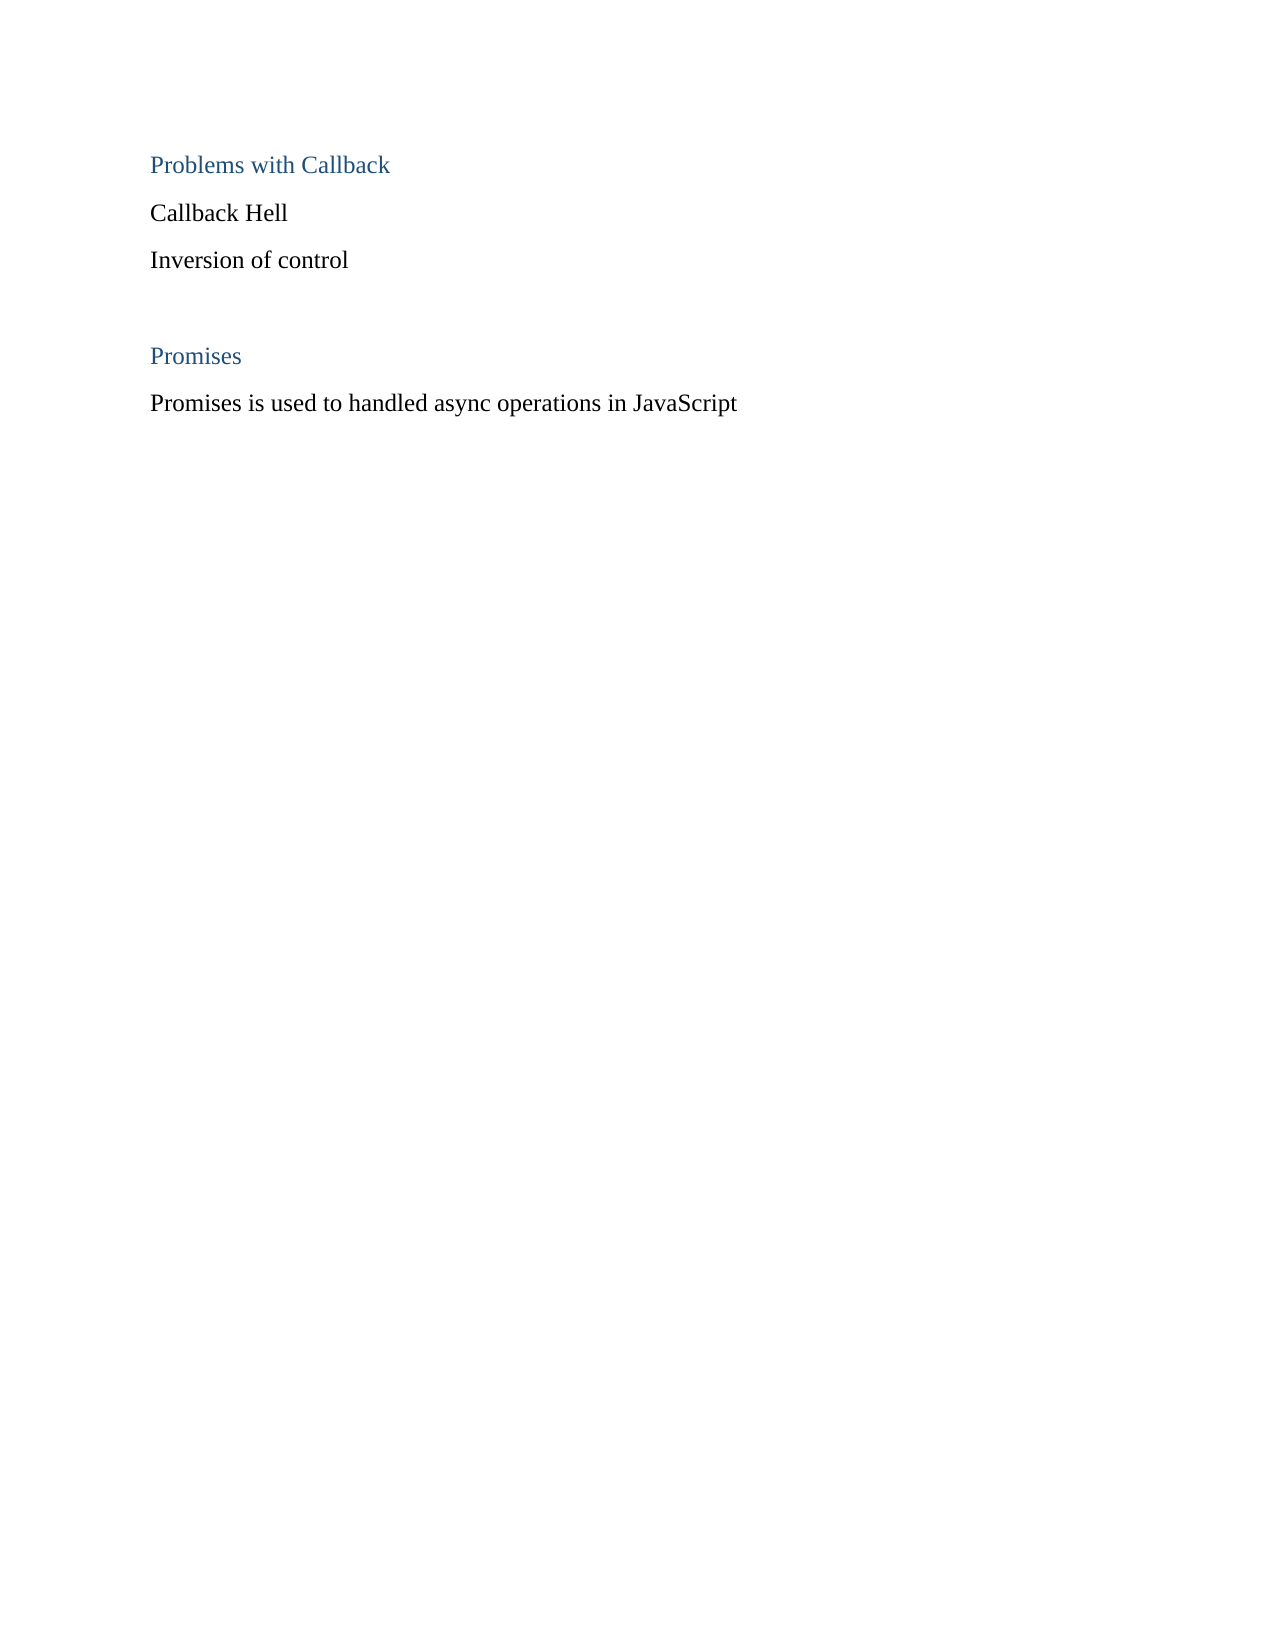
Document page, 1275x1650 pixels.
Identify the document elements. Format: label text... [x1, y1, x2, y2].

text Promises is used to handled async operations in JavaScript [150, 388, 1125, 417]
text Callback Hell [150, 198, 1125, 226]
text Inversion of control [150, 245, 1125, 274]
text Promises [150, 341, 1125, 369]
text Problems with Callback [150, 150, 1125, 179]
